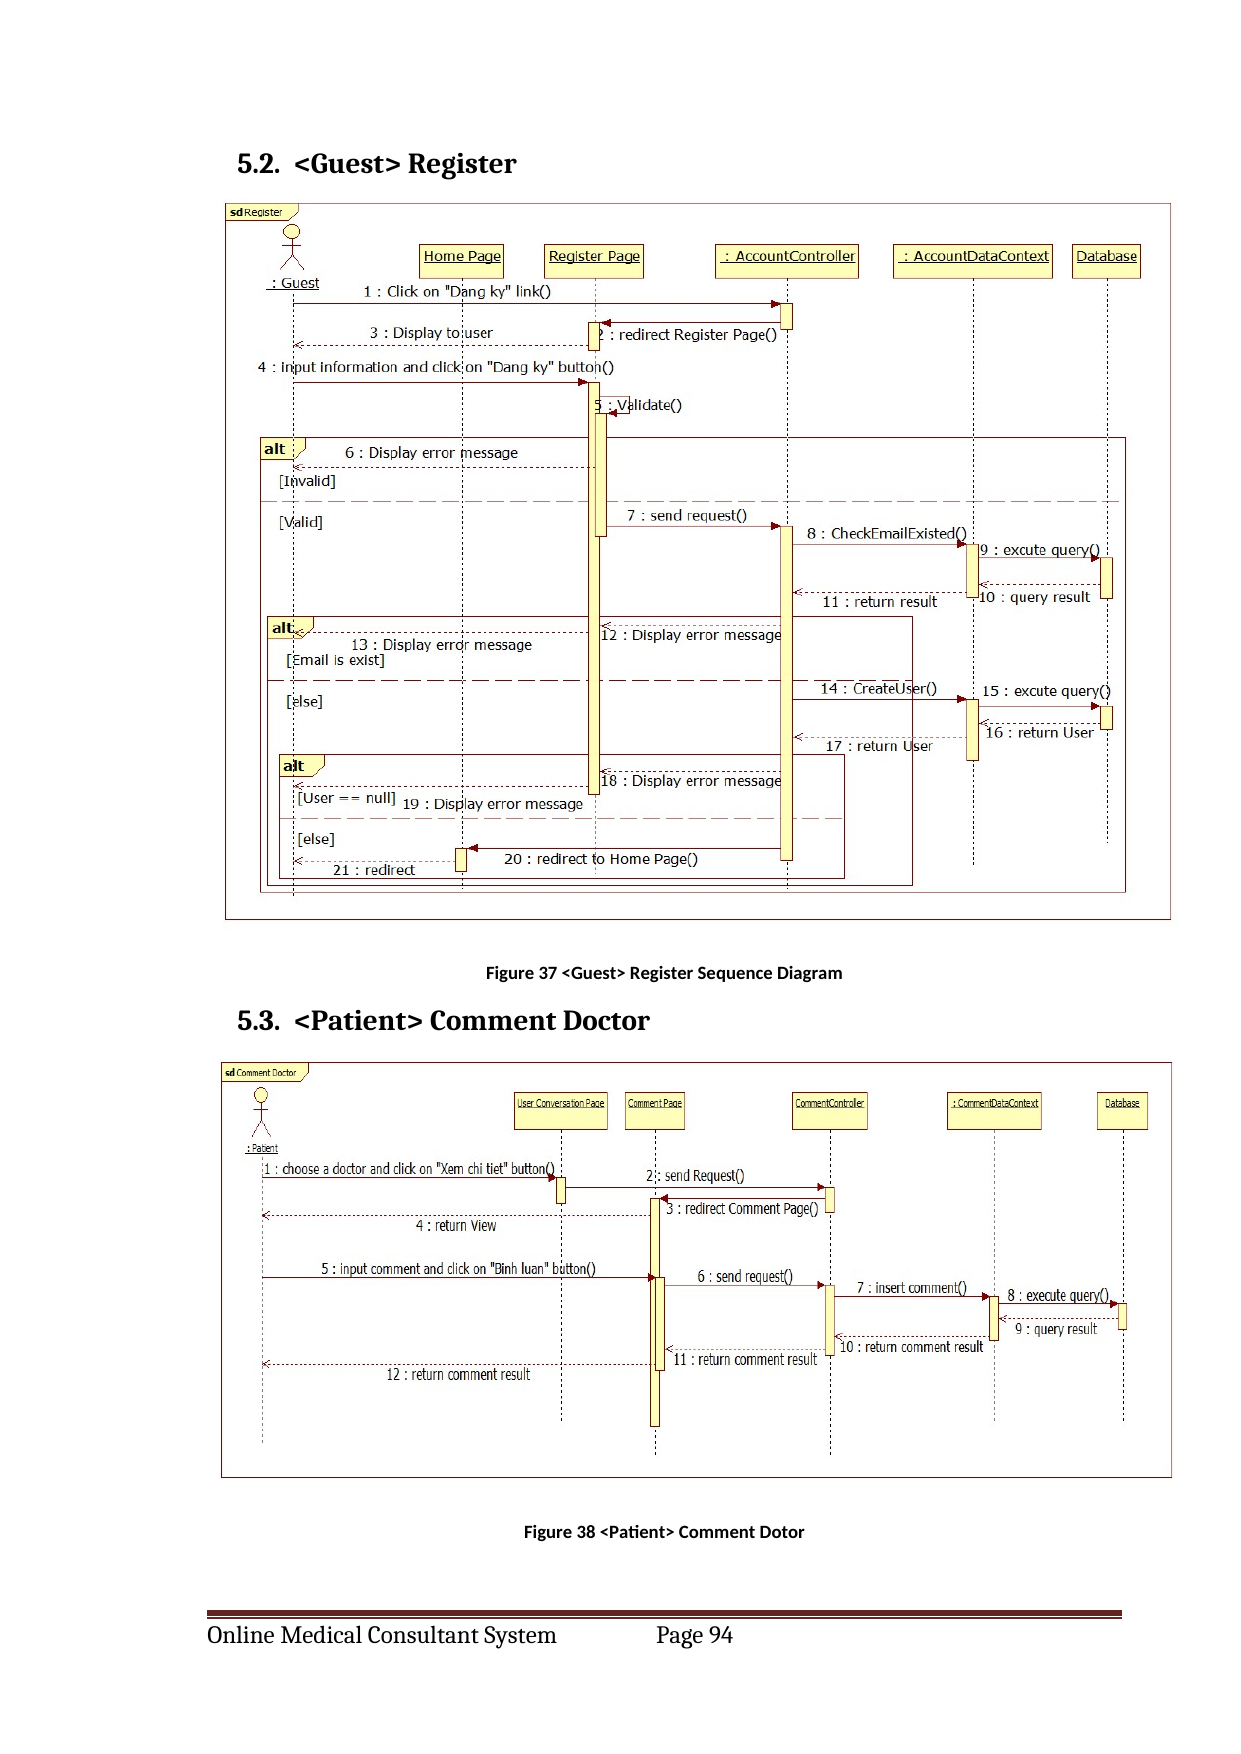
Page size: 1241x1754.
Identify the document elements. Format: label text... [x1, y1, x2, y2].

picture [207, 185, 1189, 936]
subtitle <Patient> Comment Doctor [237, 1004, 1122, 1038]
subtitle <Guest> Register [237, 147, 1122, 181]
picture [207, 1043, 1185, 1495]
